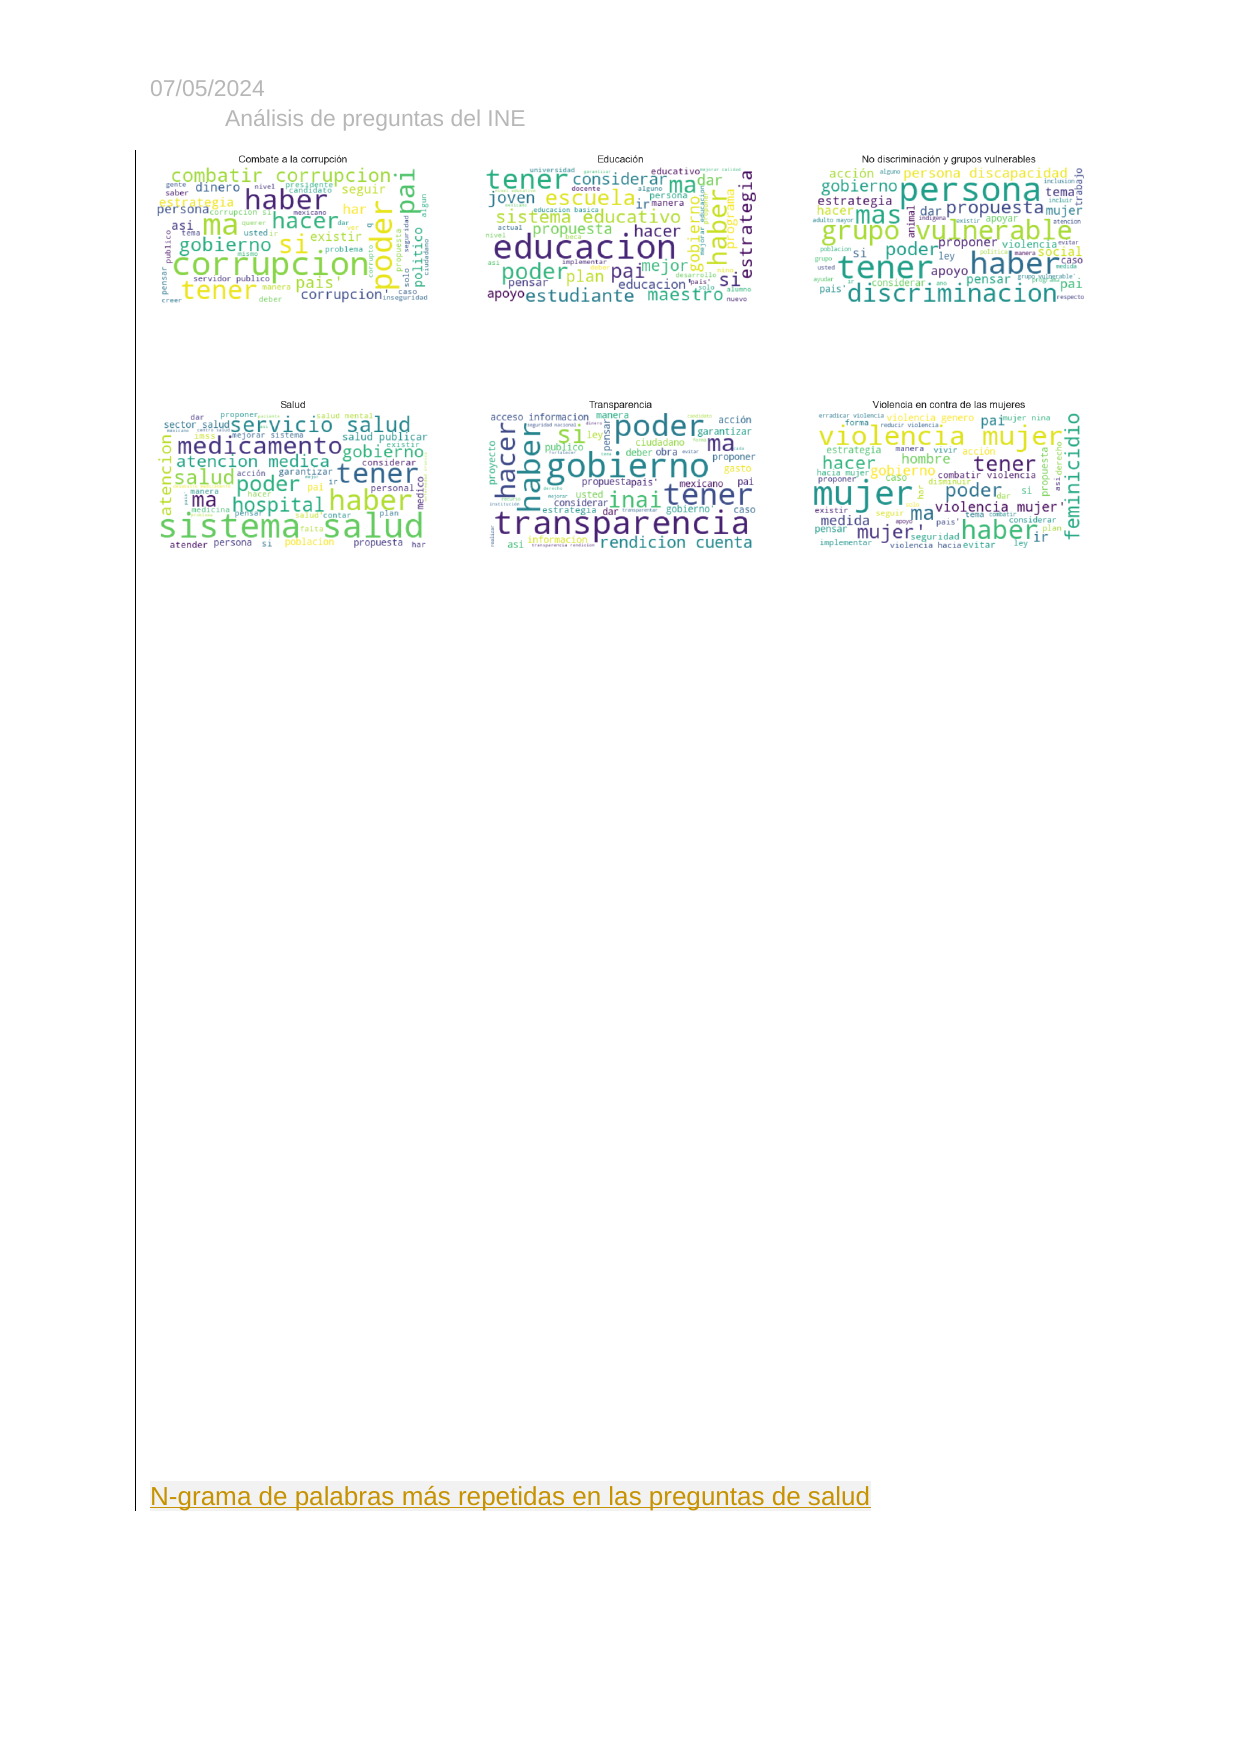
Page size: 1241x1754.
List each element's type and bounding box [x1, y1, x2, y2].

picture [150, 150, 1091, 555]
